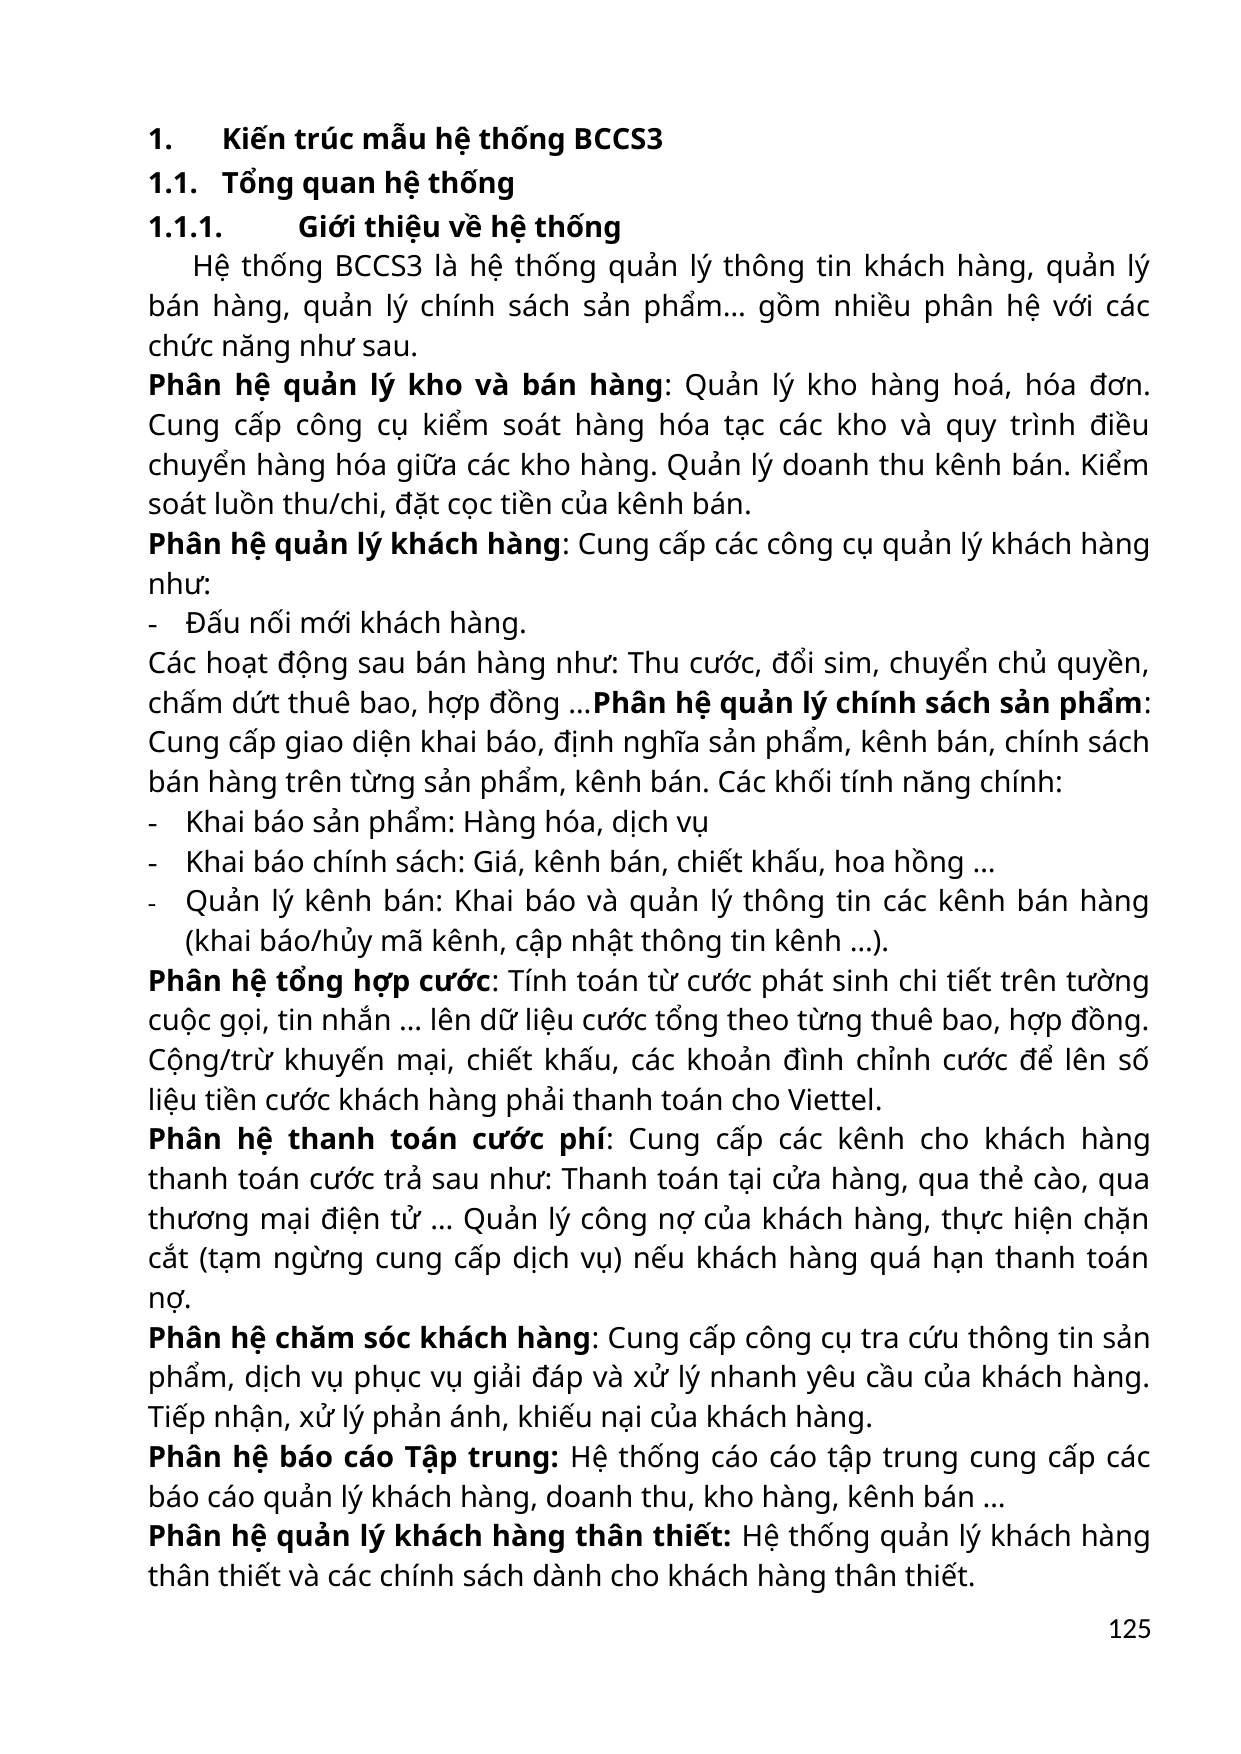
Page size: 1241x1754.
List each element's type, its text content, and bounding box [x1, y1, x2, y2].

list Khai báo chính sách: Giá, kênh bán, chiết khấu, hoa hồng … [148, 841, 1152, 881]
subtitle Tổng quan hệ thống [148, 162, 1152, 202]
list Phân hệ thanh toán cước phí: Cung cấp các kênh cho khách hàng thanh toán cước trả sau như: Thanh toán tại cửa hàng, qua thẻ cào, qua thương mại điện tử … Quản lý công nợ của khách hàng, thực hiện chặn cắt (tạm ngừng cung cấp dịch vụ) nếu khách hàng quá hạn thanh toán nợ. [148, 1119, 1152, 1317]
list Các hoạt động sau bán hàng như: Thu cước, đổi sim, chuyển chủ quyền, chấm dứt thuê bao, hợp đồng …Phân hệ quản lý chính sách sản phẩm: Cung cấp giao diện khai báo, định nghĩa sản phẩm, kênh bán, chính sách bán hàng trên từng sản phẩm, kênh bán. Các khối tính năng chính: [148, 642, 1152, 801]
list Khai báo sản phẩm: Hàng hóa, dịch vụ [148, 801, 1152, 841]
subtitle Giới thiệu về hệ thống [148, 206, 1152, 246]
text Phân hệ quản lý khách hàng: Cung cấp các công cụ quản lý khách hàng như: [148, 523, 1152, 603]
list Đấu nối mới khách hàng. [148, 603, 1152, 642]
list Phân hệ chăm sóc khách hàng: Cung cấp công cụ tra cứu thông tin sản phẩm, dịch vụ phục vụ giải đáp và xử lý nhanh yêu cầu của khách hàng. Tiếp nhận, xử lý phản ánh, khiếu nại của khách hàng. [148, 1317, 1152, 1436]
list Phân hệ tổng hợp cước: Tính toán từ cước phát sinh chi tiết trên tường cuộc gọi, tin nhắn … lên dữ liệu cước tổng theo từng thuê bao, hợp đồng. Cộng/trừ khuyến mại, chiết khấu, các khoản đình chỉnh cước để lên số liệu tiền cước khách hàng phải thanh toán cho Viettel. [148, 960, 1152, 1119]
list Phân hệ quản lý khách hàng thân thiết: Hệ thống quản lý khách hàng thân thiết và các chính sách dành cho khách hàng thân thiết. [148, 1516, 1152, 1595]
list Quản lý kênh bán: Khai báo và quản lý thông tin các kênh bán hàng (khai báo/hủy mã kênh, cập nhật thông tin kênh …). [148, 881, 1152, 960]
subtitle Kiến trúc mẫu hệ thống BCCS3 [148, 118, 1152, 158]
list Phân hệ quản lý kho và bán hàng: Quản lý kho hàng hoá, hóa đơn. Cung cấp công cụ kiểm soát hàng hóa tạc các kho và quy trình điều chuyển hàng hóa giữa các kho hàng. Quản lý doanh thu kênh bán. Kiểm soát luồn thu/chi, đặt cọc tiền của kênh bán. [148, 364, 1152, 523]
text Hệ thống BCCS3 là hệ thống quản lý thông tin khách hàng, quản lý bán hàng, quản lý chính sách sản phẩm… gồm nhiều phân hệ với các chức năng như sau. [148, 246, 1152, 364]
list Phân hệ báo cáo Tập trung: Hệ thống cáo cáo tập trung cung cấp các báo cáo quản lý khách hàng, doanh thu, kho hàng, kênh bán … [148, 1436, 1152, 1516]
